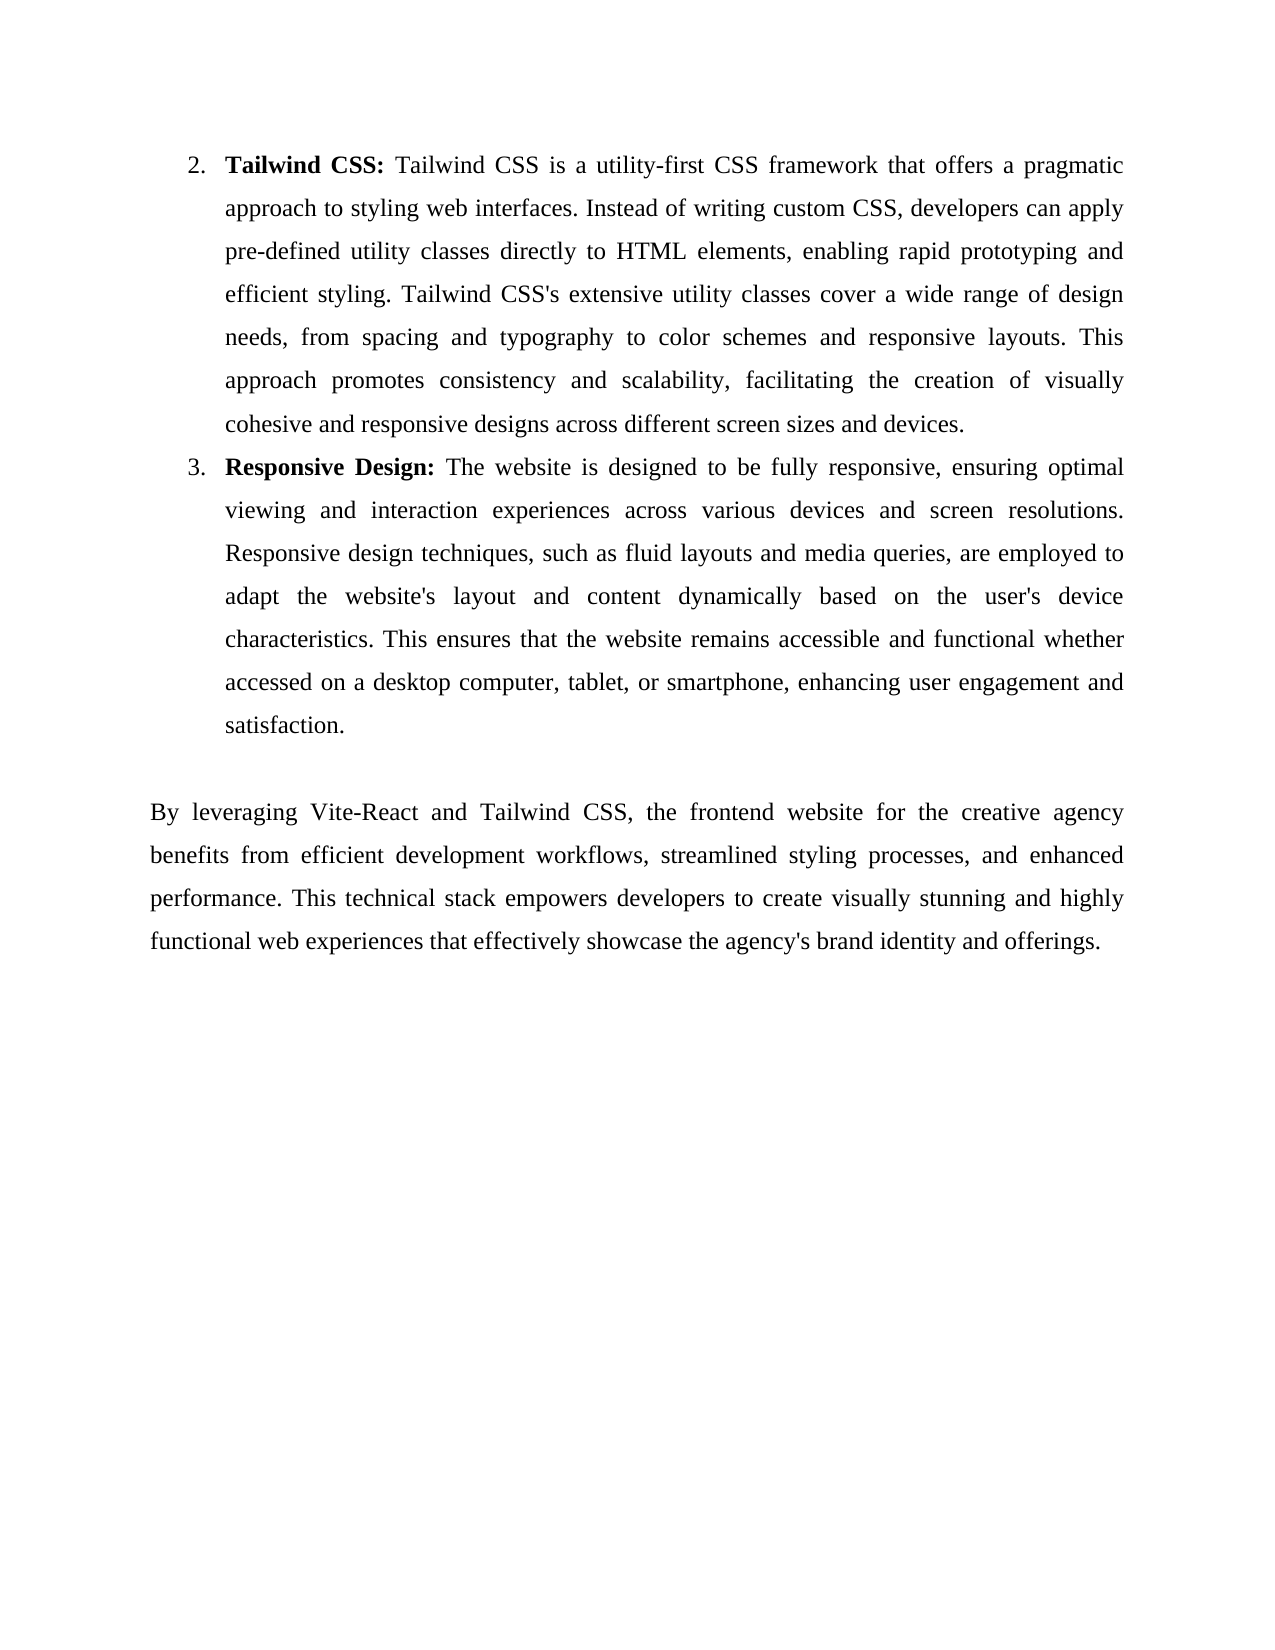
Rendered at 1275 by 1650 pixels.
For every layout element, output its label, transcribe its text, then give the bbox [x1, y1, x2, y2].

list Responsive Design: The website is designed to be fully responsive, ensuring optimal viewing and interaction experiences across various devices and screen resolutions. Responsive design techniques, such as fluid layouts and media queries, are employed to adapt the website's layout and content dynamically based on the user's device characteristics. This ensures that the website remains accessible and functional whether accessed on a desktop computer, tablet, or smartphone, enhancing user engagement and satisfaction. [187, 452, 1125, 739]
text By leveraging Vite-React and Tailwind CSS, the frontend website for the creative agency benefits from efficient development workflows, streamlined styling processes, and enhanced performance. This technical stack empowers developers to create visually stunning and highly functional web experiences that effectively showcase the agency's brand identity and offerings. [150, 797, 1125, 955]
list Tailwind CSS: Tailwind CSS is a utility-first CSS framework that offers a pragmatic approach to styling web interfaces. Instead of writing custom CSS, developers can apply pre-defined utility classes directly to HTML elements, enabling rapid prototyping and efficient styling. Tailwind CSS's extensive utility classes cover a wide range of design needs, from spacing and typography to color schemes and responsive layouts. This approach promotes consistency and scalability, facilitating the creation of visually cohesive and responsive designs across different screen sizes and devices. [187, 150, 1125, 437]
